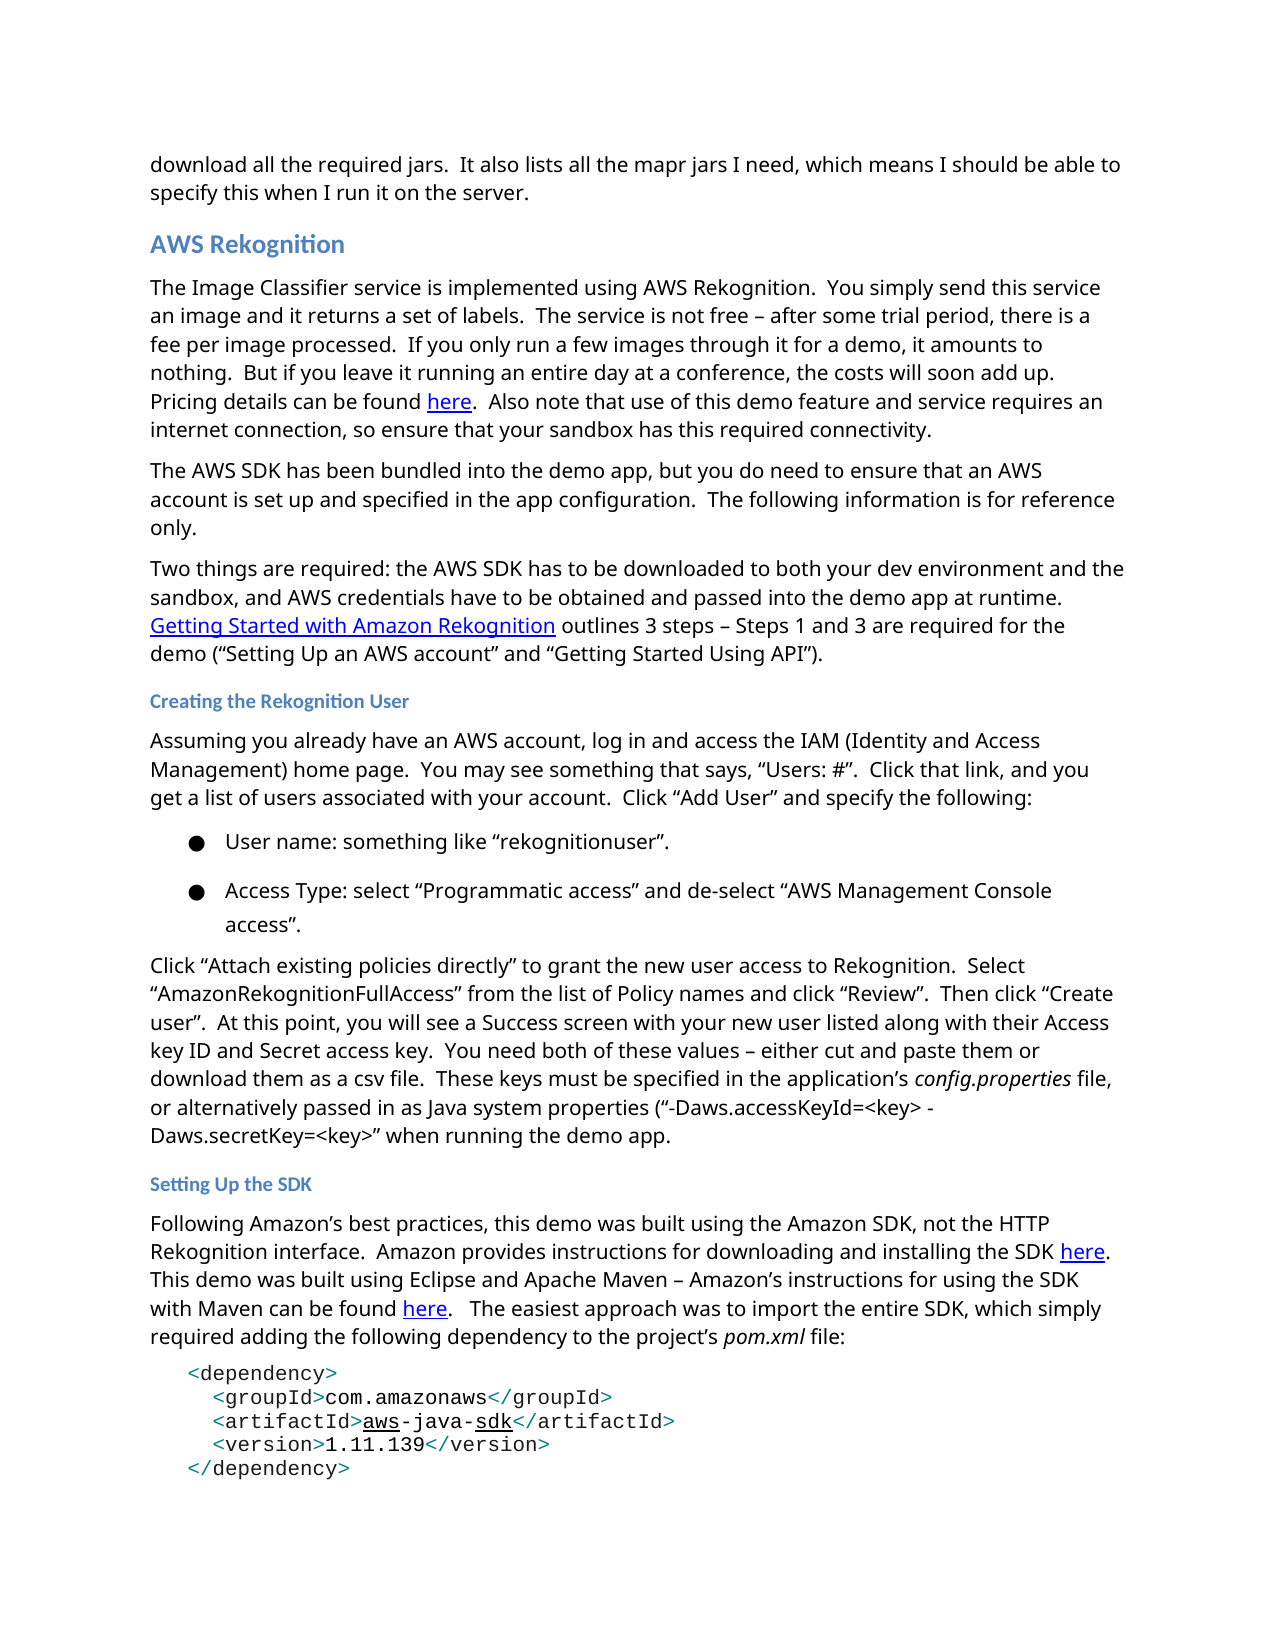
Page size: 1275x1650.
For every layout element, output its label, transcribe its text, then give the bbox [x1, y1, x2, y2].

text The AWS SDK has been bundled into the demo app, but you do need to ensure that an AWS account is set up and specified in the app configuration. The following information is for reference only. [150, 456, 1125, 542]
text <version>1.11.139</version> [187, 1434, 1125, 1458]
text <dependency> [187, 1363, 1125, 1387]
text Assuming you already have an AWS account, log in and access the IAM (Identity and Access Management) home page. You may see something that says, “Users: #”. Click that link, and you get a list of users associated with your account. Click “Add User” and specify the following: [150, 727, 1125, 812]
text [150, 150, 1125, 207]
text The Image Classifier service is implemented using AWS Rekognition. You simply send this service an image and it returns a set of labels. The service is not free – after some trial period, there is a fee per image processed. If you only run a few images through it for a demo, it amounts to nothing. But if you leave it running an entire day at a conference, the costs will soon add up. Pricing details can be found here. Also note that use of this demo feature and service requires an internet connection, so ensure that your sandbox has this required connectivity. [150, 273, 1125, 444]
subtitle Setting Up the SDK [150, 1171, 1125, 1196]
text <groupId>com.amazonaws</groupId> [187, 1387, 1125, 1411]
subtitle AWS Rekognition [150, 228, 1125, 261]
text Two things are required: the AWS SDK has to be downloaded to both your dev environment and the sandbox, and AWS credentials have to be obtained and passed into the demo app at runtime. Getting Started with Amazon Rekognition outlines 3 steps – Steps 1 and 3 are required for the demo (“Setting Up an AWS account” and “Getting Started Using API”). [150, 554, 1125, 668]
list Access Type: select “Programmatic access” and de-select “AWS Management Console access”. [187, 867, 1125, 938]
text <artifactId>aws-java-sdk</artifactId> [187, 1411, 1125, 1434]
list User name: something like “rekognitionuser”. [187, 818, 1125, 861]
text </dependency> [187, 1458, 1125, 1482]
text Click “Attach existing policies directly” to grant the new user access to Rekognition. Select “AmazonRekognitionFullAccess” from the list of Policy names and click “Review”. Then click “Create user”. At this point, you will see a Success screen with your new user listed along with their Access key ID and Secret access key. You need both of these values – either cut and paste them or download them as a csv file. These keys must be specified in the application’s config.properties file, or alternatively passed in as Java system properties (“-Daws.accessKeyId=<key> -Daws.secretKey=<key>” when running the demo app. [150, 951, 1125, 1150]
text Following Amazon’s best practices, this demo was built using the Amazon SDK, not the HTTP Rekognition interface. Amazon provides instructions for downloading and installing the SDK here. This demo was built using Eclipse and Apache Maven – Amazon’s instructions for using the SDK with Maven can be found here. The easiest approach was to import the entire SDK, which simply required adding the following dependency to the project’s pom.xml file: [150, 1209, 1125, 1351]
subtitle Creating the Rekognition User [150, 689, 1125, 714]
